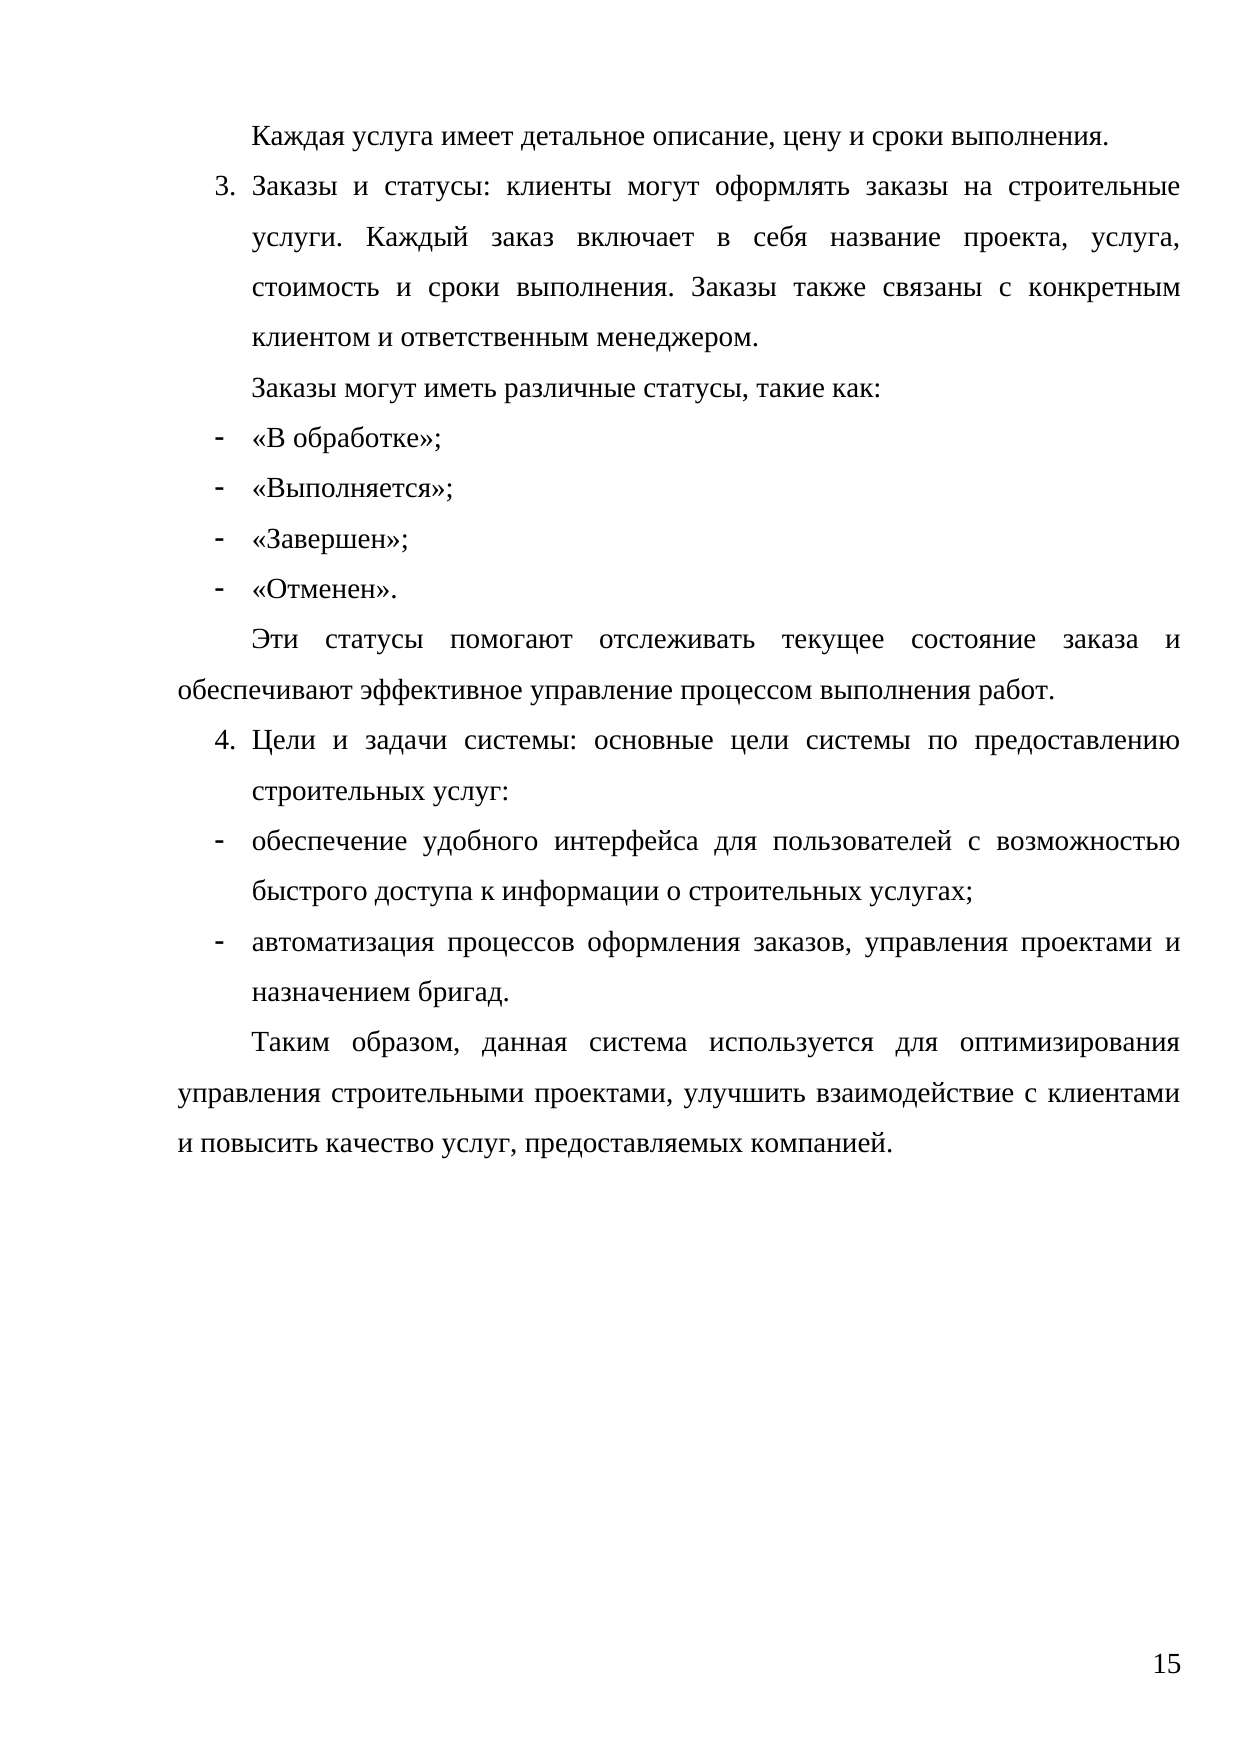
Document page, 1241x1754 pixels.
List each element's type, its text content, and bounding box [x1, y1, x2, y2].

list «Отменен». [214, 571, 1181, 605]
text Каждая услуга имеет детальное описание, цену и сроки выполнения. [177, 118, 1181, 152]
list обеспечение удобного интерфейса для пользователей с возможностью быстрого доступа к информации о строительных услугах; [214, 823, 1181, 907]
text Заказы могут иметь различные статусы, такие как: [177, 370, 1181, 403]
list «В обработке»; [214, 420, 1181, 454]
text Таким образом, данная система используется для оптимизирования управления строительными проектами, улучшить взаимодействие с клиентами и повысить качество услуг, предоставляемых компанией. [177, 1024, 1181, 1158]
list «Выполняется»; [214, 470, 1181, 504]
list автоматизация процессов оформления заказов, управления проектами и назначением бригад. [214, 924, 1181, 1008]
list Цели и задачи системы: основные цели системы по предоставлению строительных услуг: [214, 722, 1181, 806]
list «Завершен»; [214, 521, 1181, 554]
text Эти статусы помогают отслеживать текущее состояние заказа и обеспечивают эффективное управление процессом выполнения работ. [177, 622, 1181, 706]
list Заказы и статусы: клиенты могут оформлять заказы на строительные услуги. Каждый заказ включает в себя название проекта, услуга, стоимость и сроки выполнения. Заказы также связаны с конкретным клиентом и ответственным менеджером. [214, 168, 1181, 353]
